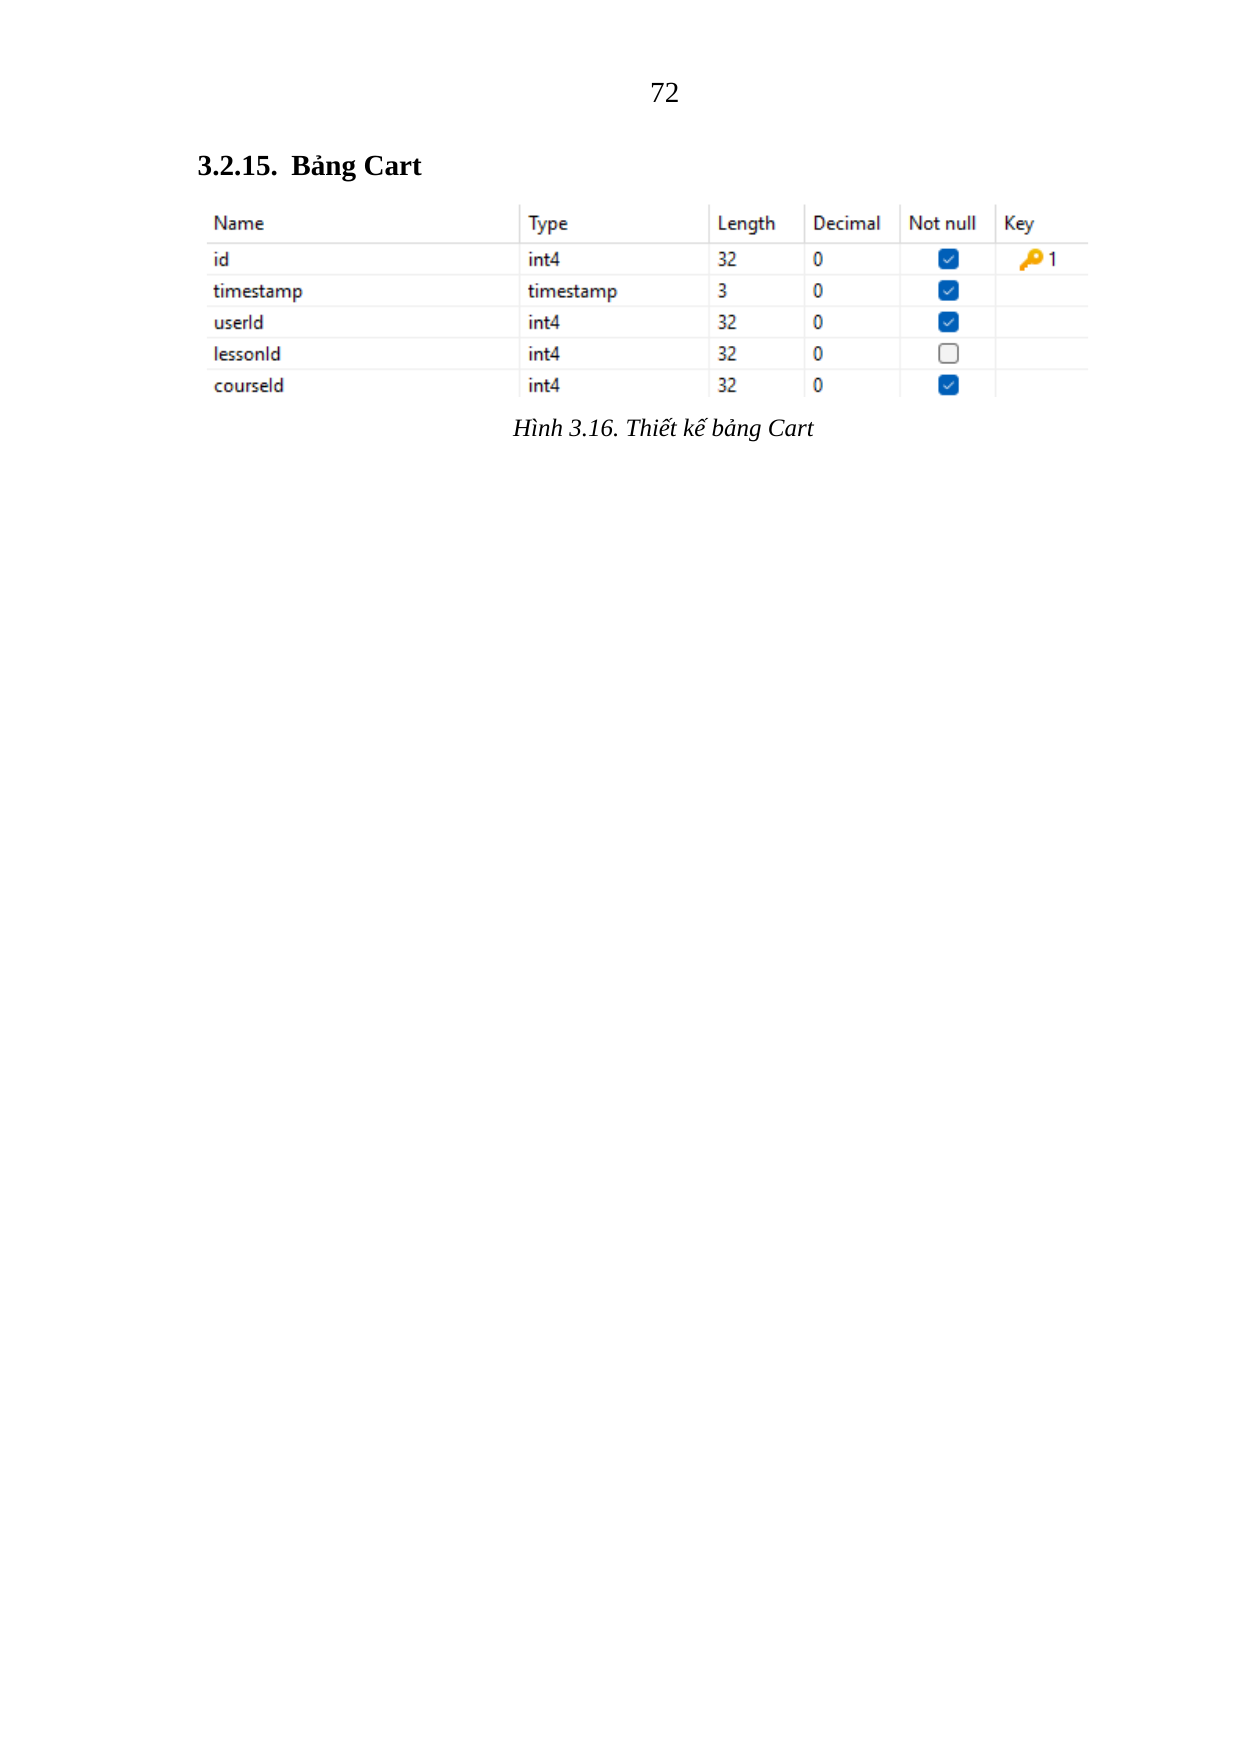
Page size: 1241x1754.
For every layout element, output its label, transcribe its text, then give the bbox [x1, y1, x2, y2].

text Hình 3.16. Thiết kế bảng Cart [207, 413, 1122, 442]
subtitle Bảng Cart [197, 148, 1122, 181]
picture [206, 198, 1089, 397]
